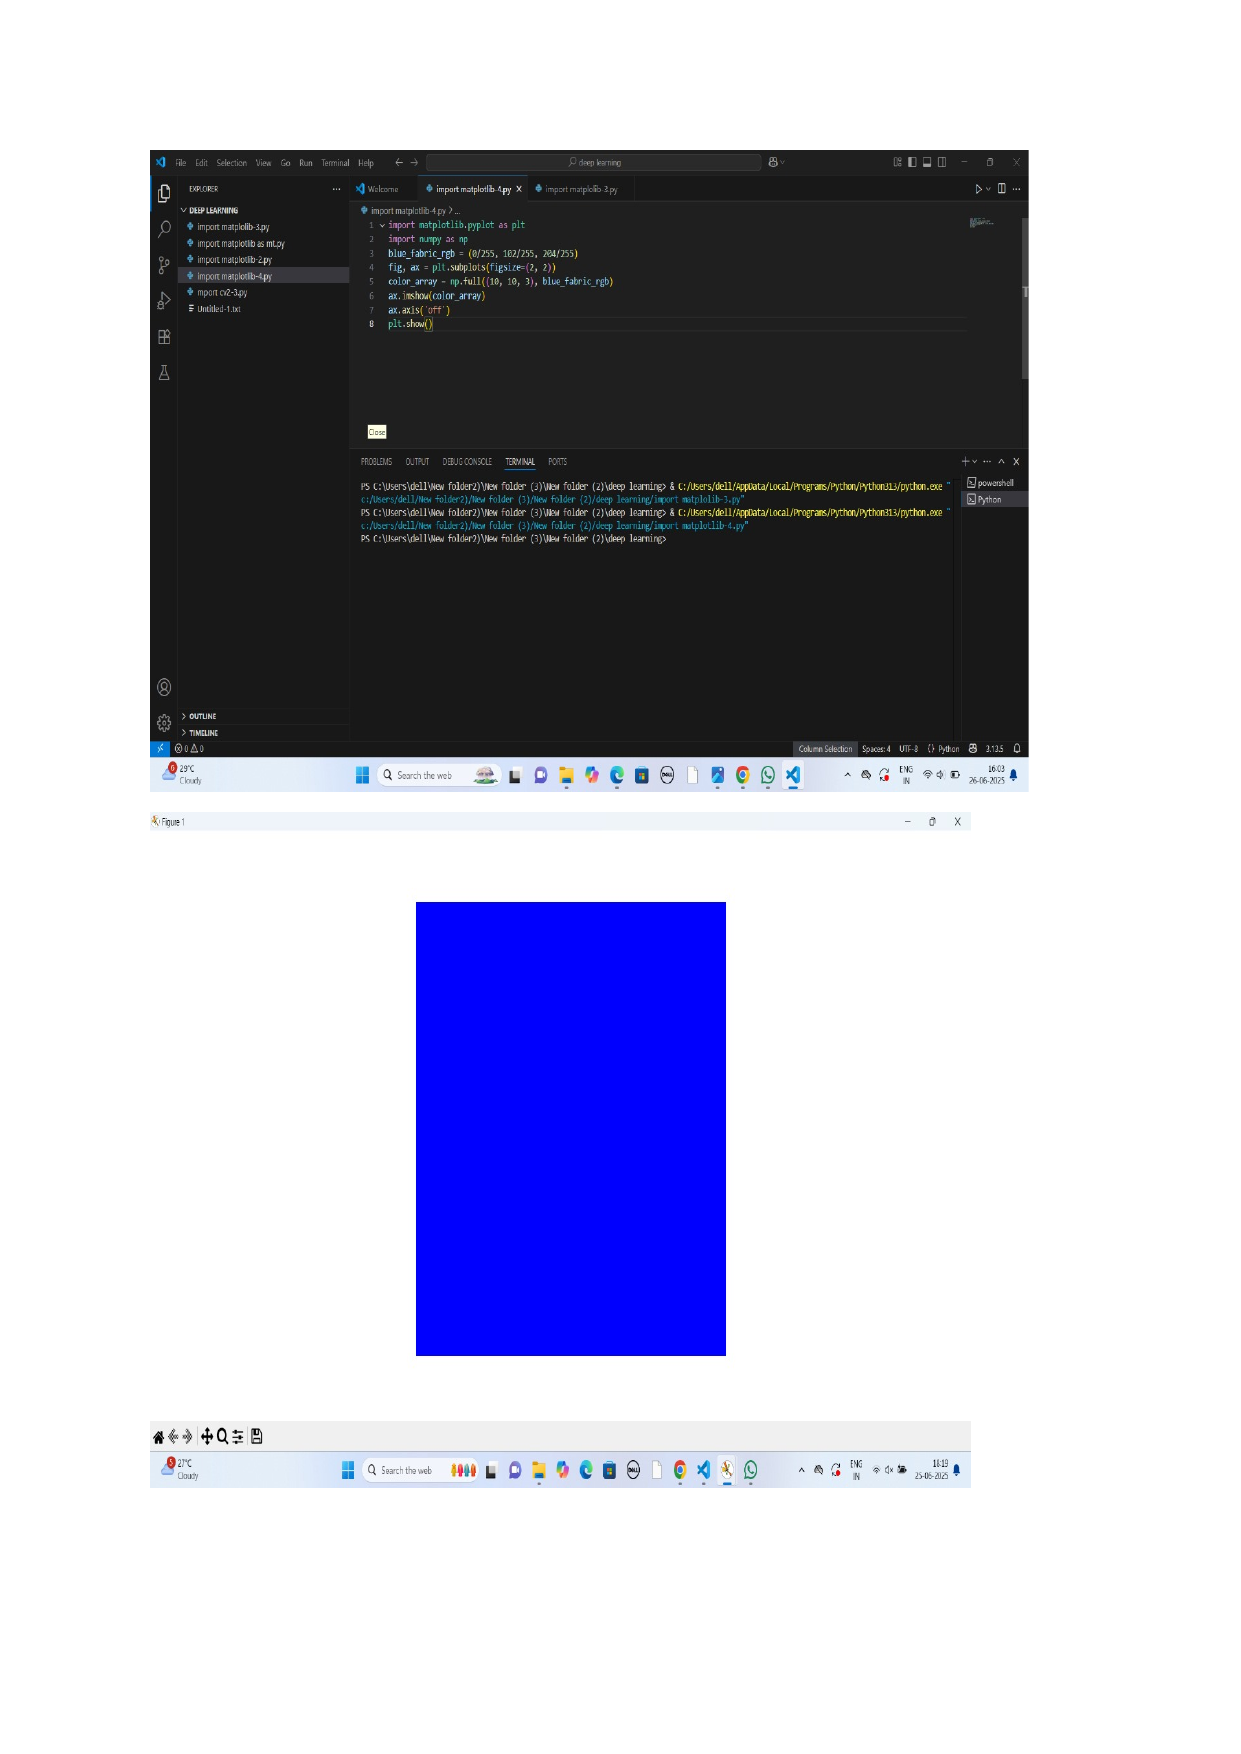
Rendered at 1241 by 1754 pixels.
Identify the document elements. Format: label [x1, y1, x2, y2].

picture [150, 150, 1029, 792]
picture [150, 812, 971, 1488]
